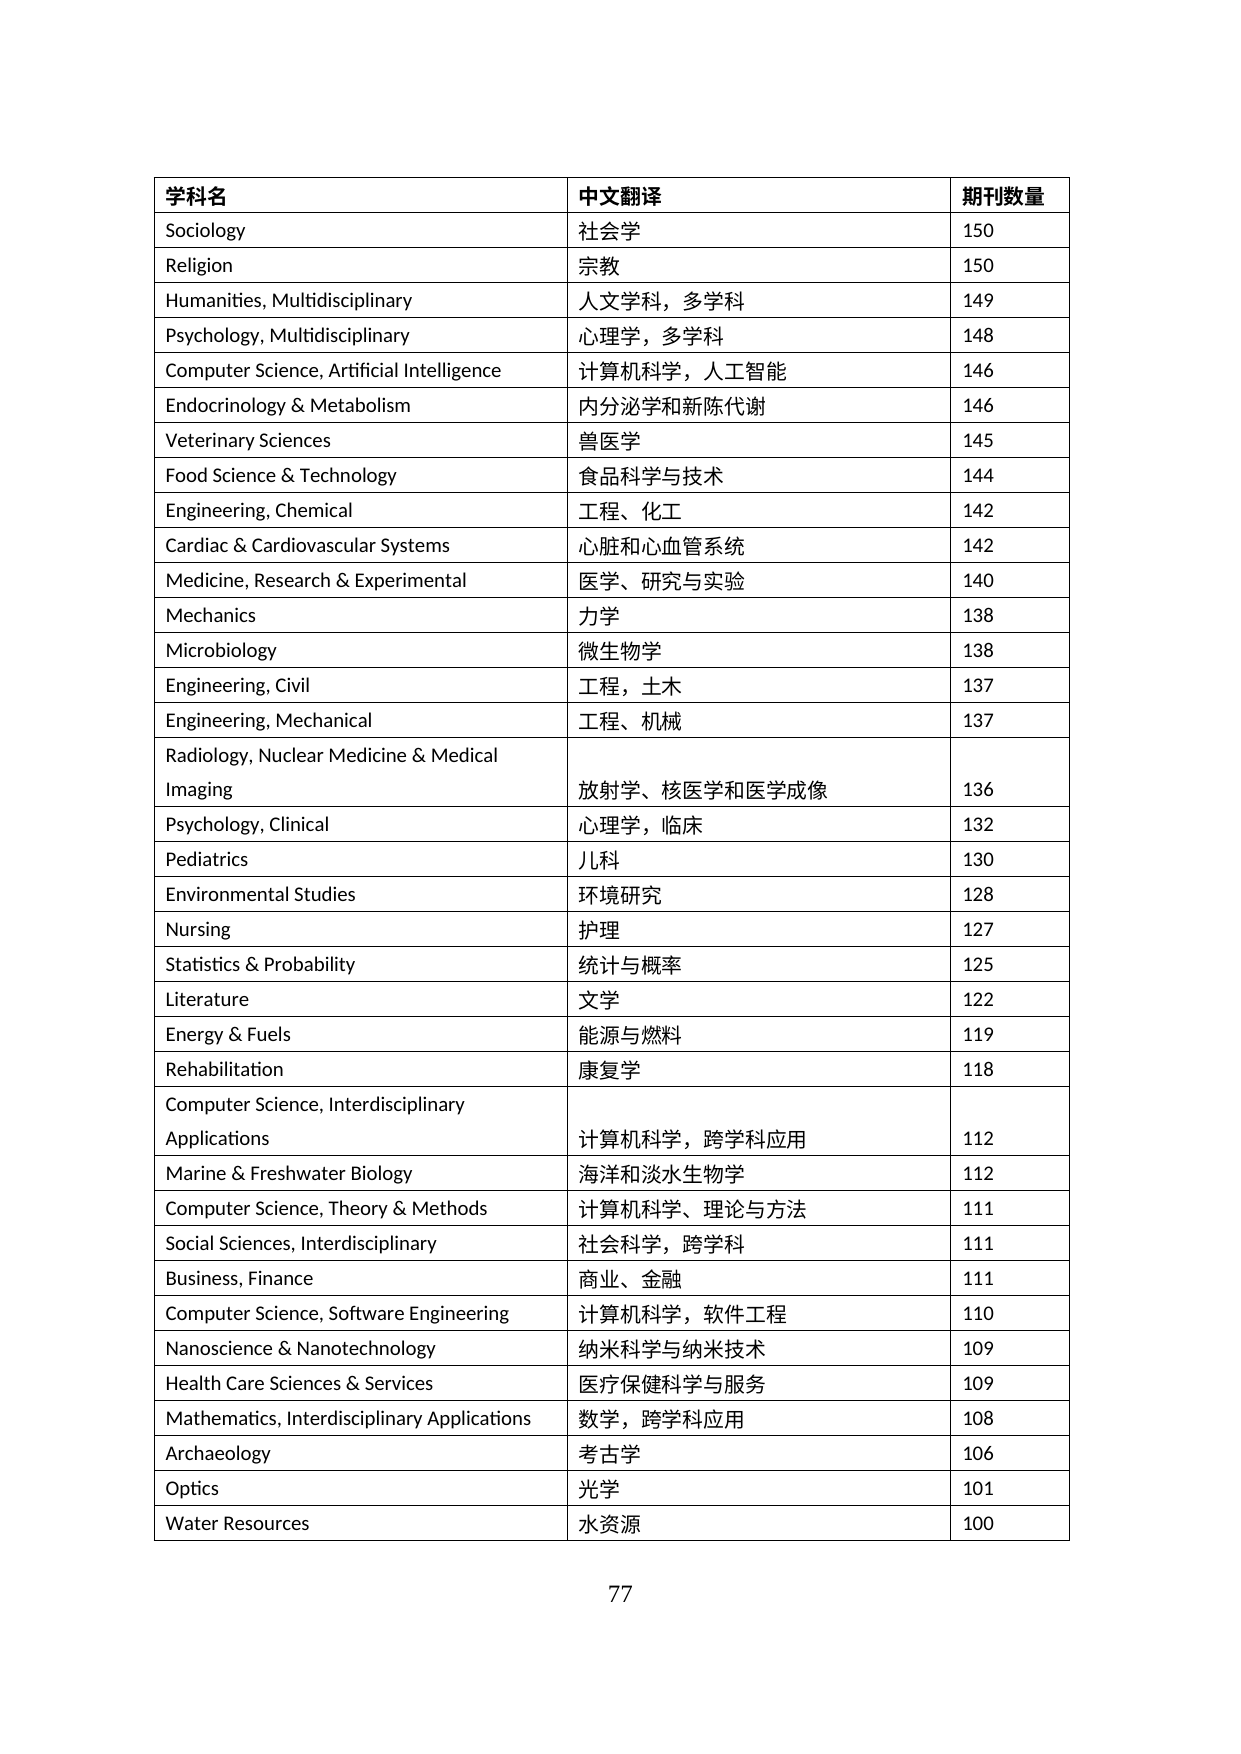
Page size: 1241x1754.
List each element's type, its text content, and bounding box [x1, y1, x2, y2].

table_cell 150 [951, 213, 1069, 247]
table_cell 100 [951, 1506, 1069, 1540]
table_cell Humanities, Multidisciplinary [155, 283, 567, 317]
table_cell 109 [951, 1366, 1069, 1400]
table_cell 纳米科学与纳米技术 [568, 1331, 950, 1365]
table_cell 宗教 [568, 248, 950, 282]
table_cell Cardiac & Cardiovascular Systems [155, 528, 567, 562]
table_cell 111 [951, 1261, 1069, 1295]
table_cell 142 [951, 493, 1069, 527]
table_cell 132 [951, 807, 1069, 841]
table_cell Food Science & Technology [155, 458, 567, 492]
table_cell Health Care Sciences & Services [155, 1366, 567, 1400]
table_cell 112 [951, 1156, 1069, 1190]
table_cell Microbiology [155, 633, 567, 667]
table_cell 144 [951, 458, 1069, 492]
table_cell 145 [951, 423, 1069, 457]
table_cell 计算机科学，人工智能 [568, 353, 950, 387]
table_cell 122 [951, 982, 1069, 1016]
table_cell Nanoscience & Nanotechnology [155, 1331, 567, 1365]
table_cell 光学 [568, 1471, 950, 1505]
table_cell 社会科学，跨学科 [568, 1226, 950, 1260]
table_cell 考古学 [568, 1436, 950, 1470]
table_cell 150 [951, 248, 1069, 282]
table_cell 计算机科学，跨学科应用 [568, 1087, 950, 1155]
table_header 中文翻译 [568, 178, 950, 212]
table_cell Computer Science, Artificial Intelligence [155, 353, 567, 387]
table_cell 119 [951, 1017, 1069, 1051]
table_cell 工程、化工 [568, 493, 950, 527]
table_cell Computer Science, Interdisciplinary Applications [155, 1087, 567, 1155]
table_cell 128 [951, 877, 1069, 911]
table_cell 136 [951, 738, 1069, 806]
table_cell 医学、研究与实验 [568, 563, 950, 597]
table_cell 146 [951, 388, 1069, 422]
table_cell 人文学科，多学科 [568, 283, 950, 317]
table_cell Statistics & Probability [155, 947, 567, 981]
table_cell 142 [951, 528, 1069, 562]
table_cell 118 [951, 1052, 1069, 1086]
table_cell Computer Science, Software Engineering [155, 1296, 567, 1330]
table_cell 108 [951, 1401, 1069, 1435]
table_cell Computer Science, Theory & Methods [155, 1191, 567, 1225]
table_cell Psychology, Clinical [155, 807, 567, 841]
table_cell Nursing [155, 912, 567, 946]
table_cell 137 [951, 668, 1069, 702]
table_cell Marine & Freshwater Biology [155, 1156, 567, 1190]
table_cell 111 [951, 1226, 1069, 1260]
table_cell 工程、机械 [568, 703, 950, 737]
table_cell 125 [951, 947, 1069, 981]
table_cell 计算机科学，软件工程 [568, 1296, 950, 1330]
table_cell 社会学 [568, 213, 950, 247]
table_cell Water Resources [155, 1506, 567, 1540]
table_cell 140 [951, 563, 1069, 597]
table_cell 食品科学与技术 [568, 458, 950, 492]
table_cell 环境研究 [568, 877, 950, 911]
table_cell Engineering, Chemical [155, 493, 567, 527]
table_cell 127 [951, 912, 1069, 946]
table_cell 130 [951, 842, 1069, 876]
table_cell Psychology, Multidisciplinary [155, 318, 567, 352]
table_cell 106 [951, 1436, 1069, 1470]
table_cell Engineering, Civil [155, 668, 567, 702]
table_cell 146 [951, 353, 1069, 387]
table_cell Endocrinology & Metabolism [155, 388, 567, 422]
table_cell 文学 [568, 982, 950, 1016]
table_cell Social Sciences, Interdisciplinary [155, 1226, 567, 1260]
table_cell 111 [951, 1191, 1069, 1225]
table_cell 138 [951, 633, 1069, 667]
table_cell Mathematics, Interdisciplinary Applications [155, 1401, 567, 1435]
table_cell Pediatrics [155, 842, 567, 876]
table_cell Archaeology [155, 1436, 567, 1470]
table_cell 138 [951, 598, 1069, 632]
table_cell 统计与概率 [568, 947, 950, 981]
table_cell 放射学、核医学和医学成像 [568, 738, 950, 806]
table_cell Business, Finance [155, 1261, 567, 1295]
table_cell 工程，土木 [568, 668, 950, 702]
table_header 期刊数量 [951, 178, 1069, 212]
table_cell Optics [155, 1471, 567, 1505]
table_header 学科名 [155, 178, 567, 212]
table_cell 109 [951, 1331, 1069, 1365]
table_cell 儿科 [568, 842, 950, 876]
table_cell Energy & Fuels [155, 1017, 567, 1051]
table_cell 医疗保健科学与服务 [568, 1366, 950, 1400]
table_cell 兽医学 [568, 423, 950, 457]
table_cell 148 [951, 318, 1069, 352]
table_cell Engineering, Mechanical [155, 703, 567, 737]
table_cell Rehabilitation [155, 1052, 567, 1086]
table_cell 水资源 [568, 1506, 950, 1540]
table_cell Veterinary Sciences [155, 423, 567, 457]
table_cell 护理 [568, 912, 950, 946]
table_cell 101 [951, 1471, 1069, 1505]
table_cell 计算机科学、理论与方法 [568, 1191, 950, 1225]
table_cell 内分泌学和新陈代谢 [568, 388, 950, 422]
table_cell Sociology [155, 213, 567, 247]
table_cell Religion [155, 248, 567, 282]
table_cell 康复学 [568, 1052, 950, 1086]
table_cell Environmental Studies [155, 877, 567, 911]
table_cell Radiology, Nuclear Medicine & Medical Imaging [155, 738, 567, 806]
table_cell 心理学，临床 [568, 807, 950, 841]
table_cell 149 [951, 283, 1069, 317]
table_cell Literature [155, 982, 567, 1016]
table_cell 心脏和心血管系统 [568, 528, 950, 562]
table_cell 能源与燃料 [568, 1017, 950, 1051]
table_cell Mechanics [155, 598, 567, 632]
table_cell 海洋和淡水生物学 [568, 1156, 950, 1190]
table_cell 137 [951, 703, 1069, 737]
table_cell Medicine, Research & Experimental [155, 563, 567, 597]
table_cell 数学，跨学科应用 [568, 1401, 950, 1435]
table_cell 心理学，多学科 [568, 318, 950, 352]
table_cell 微生物学 [568, 633, 950, 667]
table_cell 商业、金融 [568, 1261, 950, 1295]
table_cell 112 [951, 1087, 1069, 1155]
table_cell 力学 [568, 598, 950, 632]
table_cell 110 [951, 1296, 1069, 1330]
